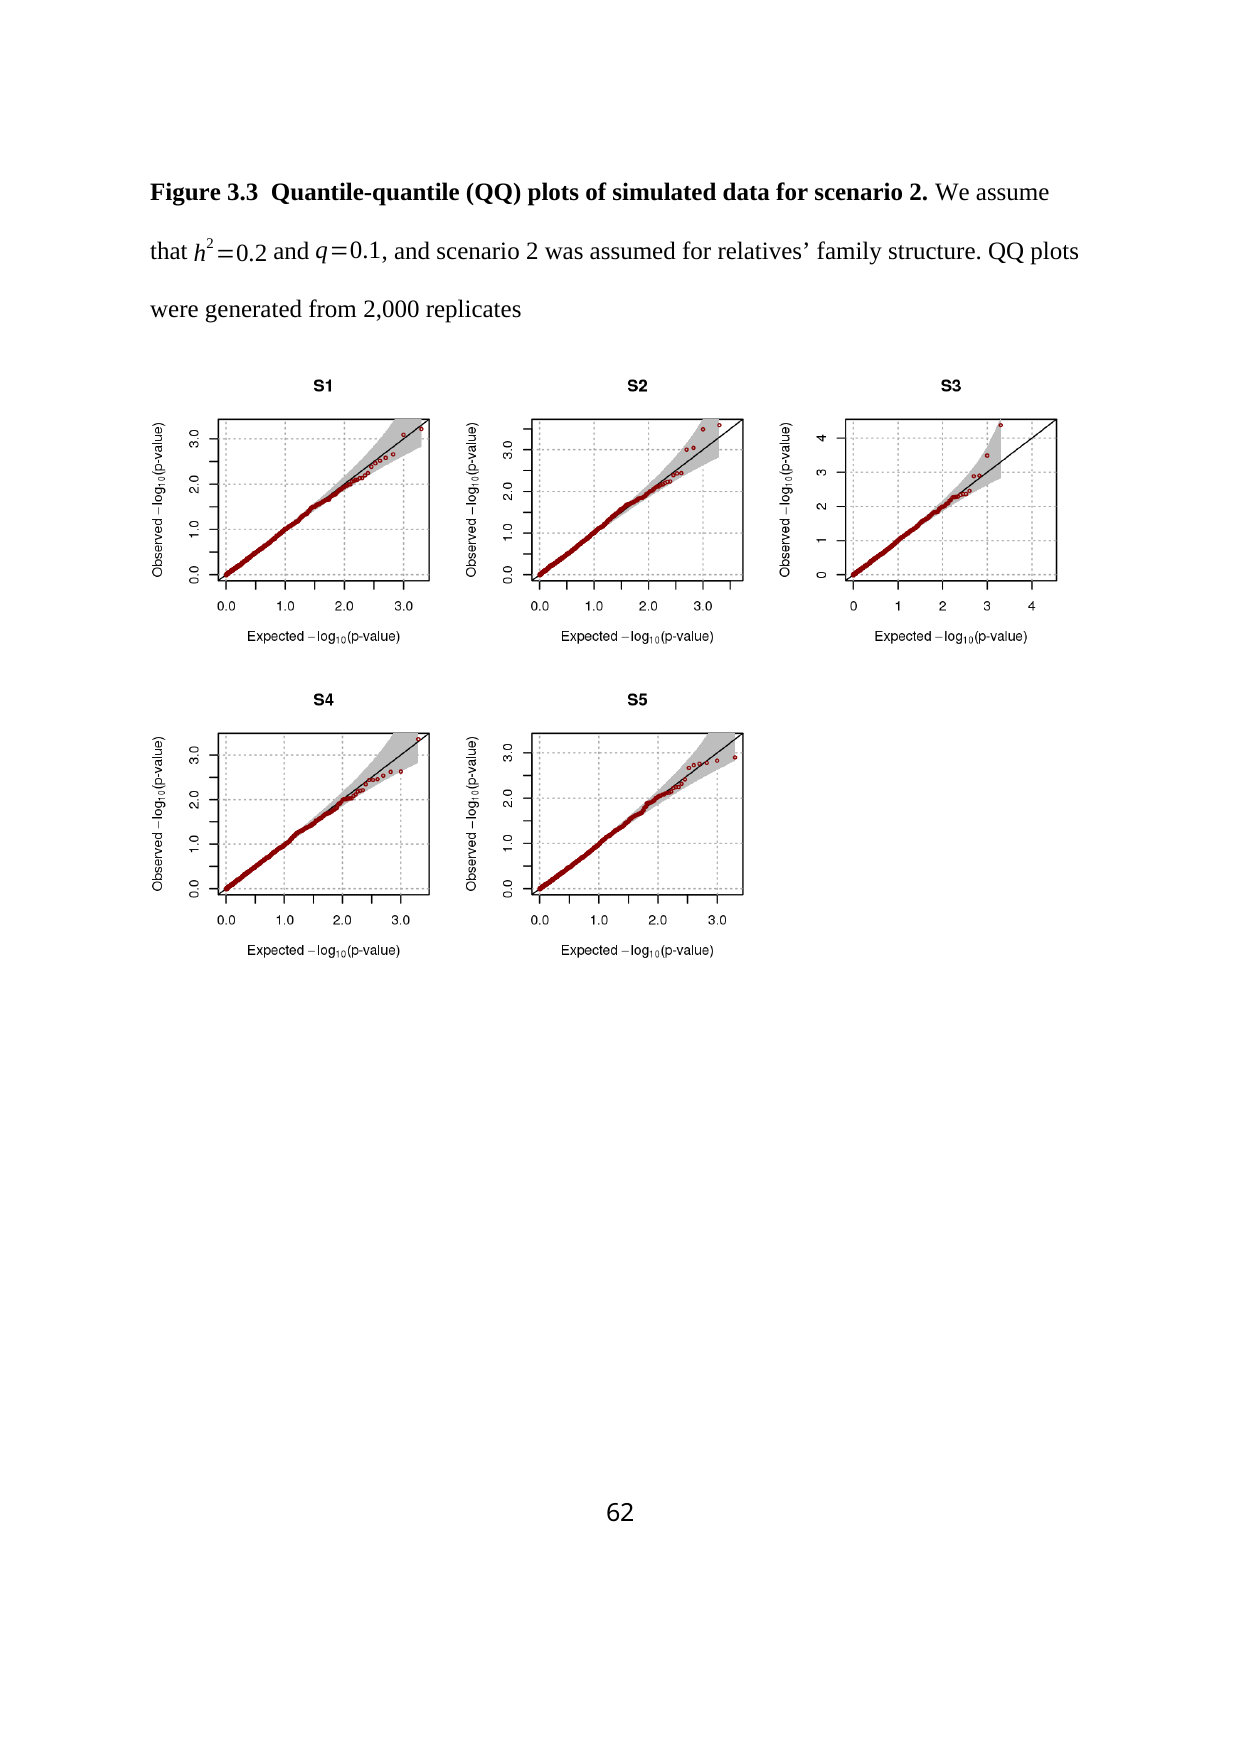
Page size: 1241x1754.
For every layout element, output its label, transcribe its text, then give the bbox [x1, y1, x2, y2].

picture [150, 352, 1091, 979]
text Figure 3.3 Quantile-quantile (QQ) plots of simulated data for scenario 2. We assume that and , and scenario 2 was assumed for relatives’ family structure. QQ plots were generated from 2,000 replicates [150, 177, 1090, 323]
